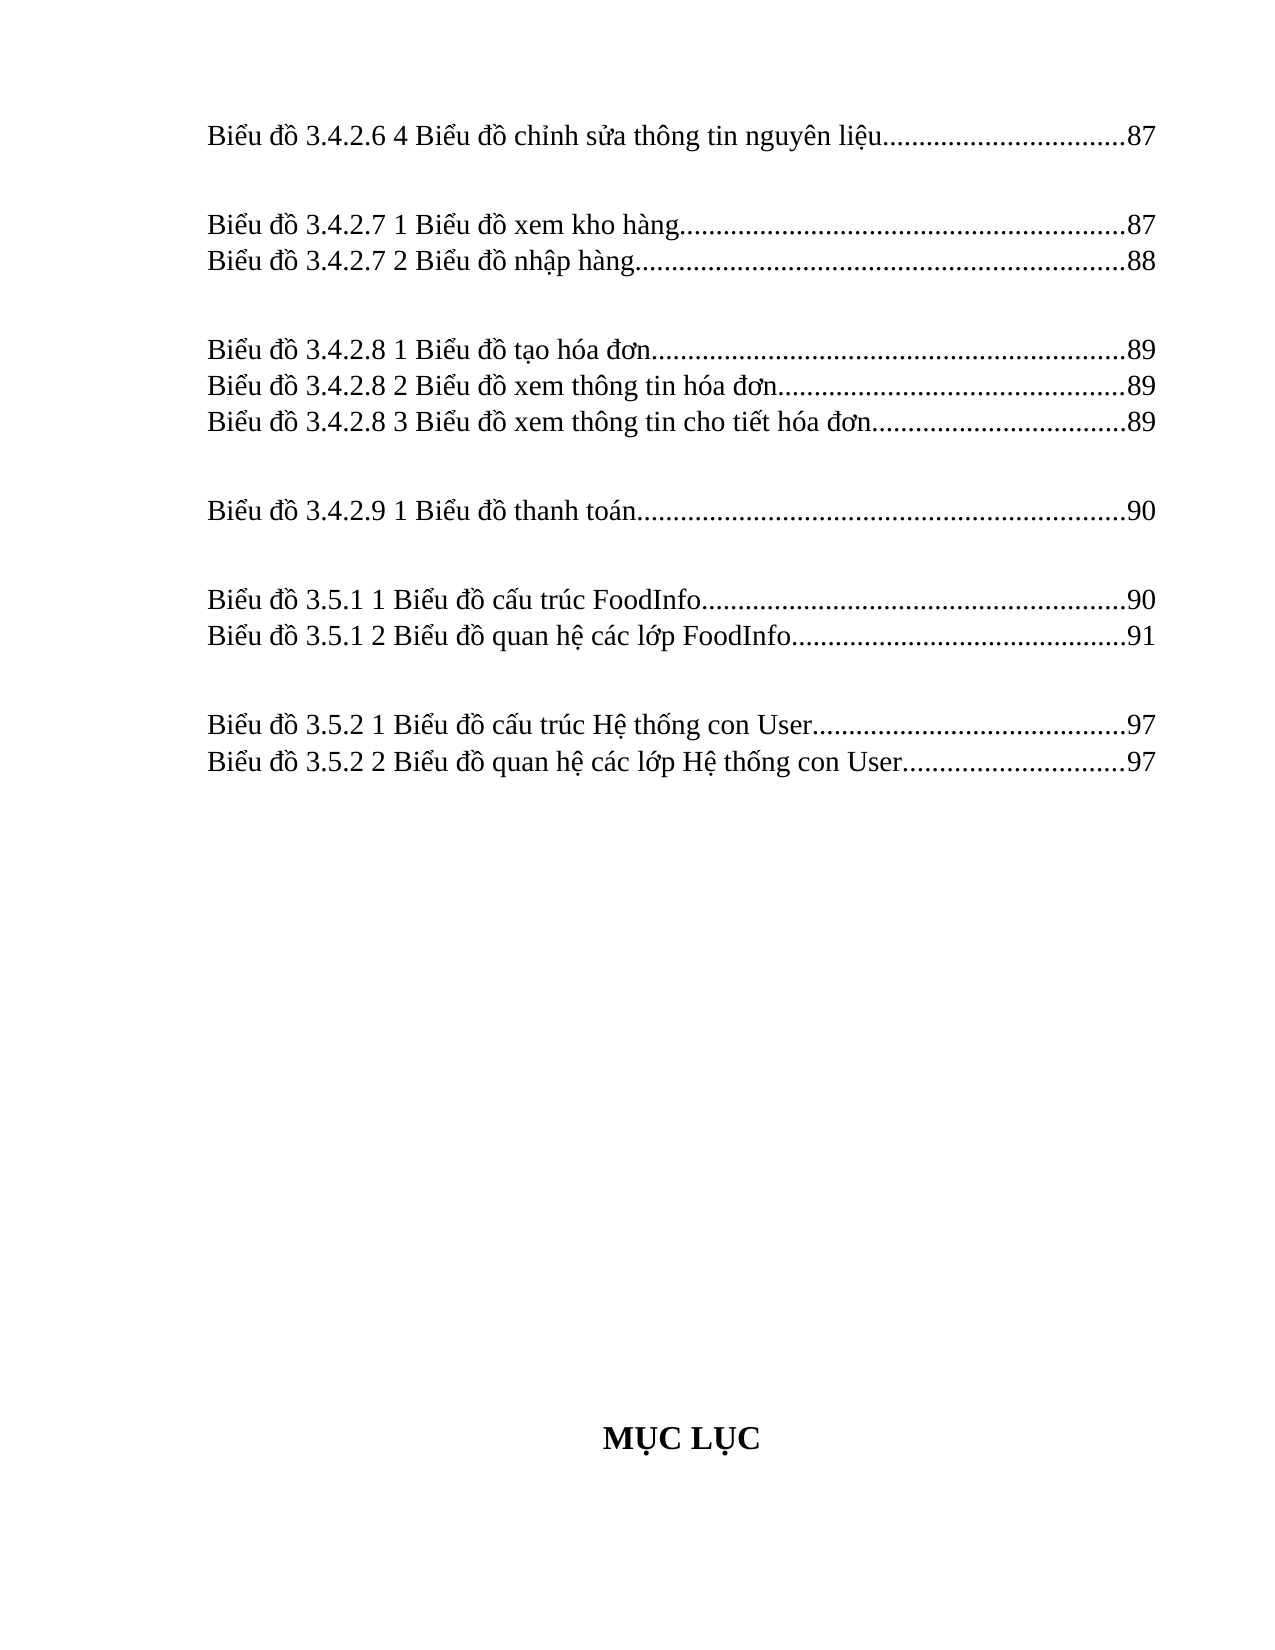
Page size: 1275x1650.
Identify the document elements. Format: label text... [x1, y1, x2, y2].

text Biểu đồ 3.4.2.7 2 Biểu đồ nhập hàng 88 [207, 243, 1157, 277]
text Biểu đồ 3.4.2.7 1 Biểu đồ xem kho hàng 87 [207, 207, 1157, 241]
text MỤC LỤC [207, 1418, 1157, 1456]
text Biểu đồ 3.4.2.8 2 Biểu đồ xem thông tin hóa đơn 89 [207, 368, 1157, 402]
text Biểu đồ 3.4.2.6 4 Biểu đồ chỉnh sửa thông tin nguyên liệu 87 [207, 118, 1157, 152]
text Biểu đồ 3.5.1 1 Biểu đồ cấu trúc FoodInfo 90 [207, 582, 1157, 616]
text Biểu đồ 3.5.2 1 Biểu đồ cấu trúc Hệ thống con User 97 [207, 707, 1157, 741]
text Biểu đồ 3.4.2.8 3 Biểu đồ xem thông tin cho tiết hóa đơn 89 [207, 404, 1157, 438]
text Biểu đồ 3.5.2 2 Biểu đồ quan hệ các lớp Hệ thống con User 97 [207, 744, 1157, 777]
text Biểu đồ 3.4.2.8 1 Biểu đồ tạo hóa đơn 89 [207, 332, 1157, 366]
text Biểu đồ 3.4.2.9 1 Biểu đồ thanh toán 90 [207, 493, 1157, 527]
text Biểu đồ 3.5.1 2 Biểu đồ quan hệ các lớp FoodInfo 91 [207, 618, 1157, 652]
